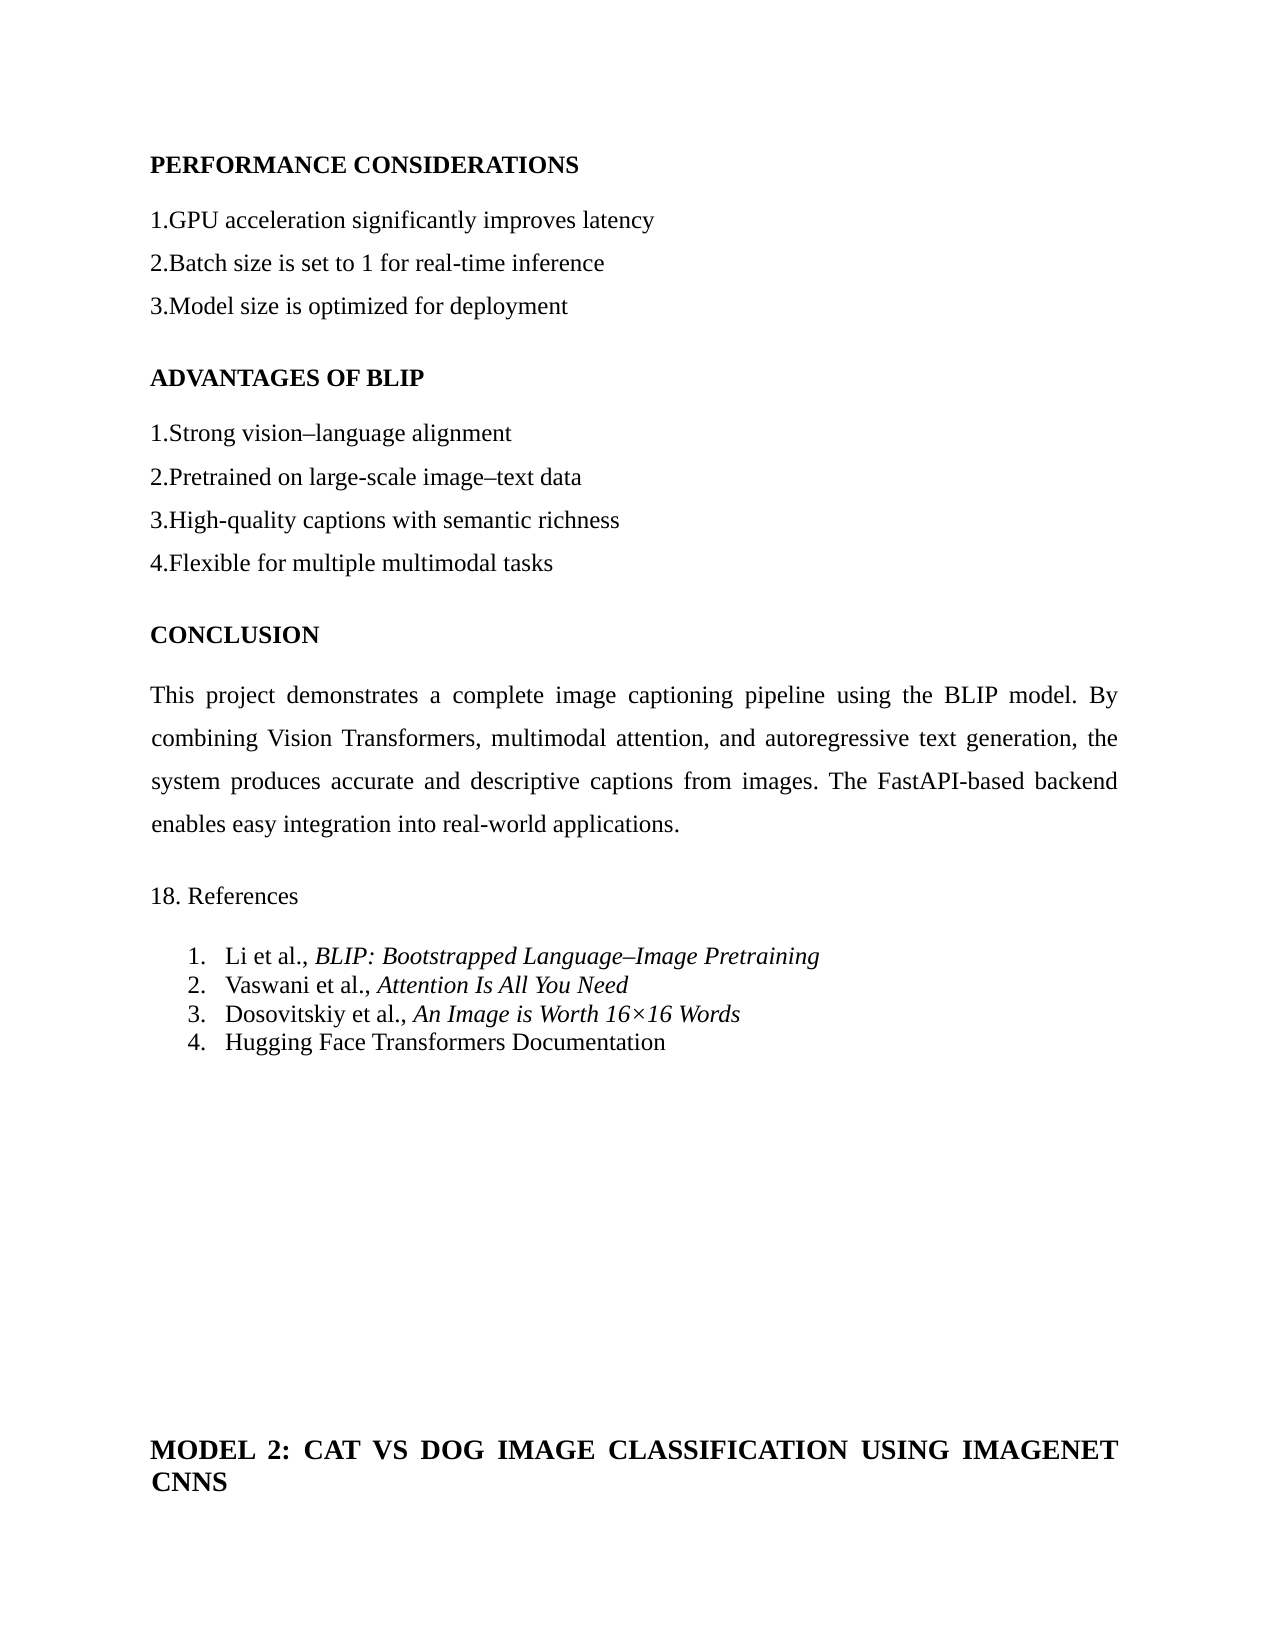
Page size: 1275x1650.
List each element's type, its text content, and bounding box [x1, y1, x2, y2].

text 1.Strong vision–language alignment [150, 418, 1119, 447]
text 2.Pretrained on large-scale image–text data [150, 462, 1119, 490]
text 18. References [150, 881, 1119, 910]
text This project demonstrates a complete image captioning pipeline using the BLIP model. By combining Vision Transformers, multimodal attention, and autoregressive text generation, the system produces accurate and descriptive captions from images. The FastAPI-based backend enables easy integration into real-world applications. [150, 680, 1119, 838]
text 3.High-quality captions with semantic richness [150, 505, 1119, 533]
list Hugging Face Transformers Documentation [187, 1027, 1125, 1056]
text 4.Flexible for multiple multimodal tasks [150, 548, 1119, 577]
text Conclusion [150, 620, 1119, 648]
list Dosovitskiy et al., An Image is Worth 16×16 Words [187, 999, 1125, 1027]
text Performance Considerations [150, 150, 1119, 179]
list Li et al., BLIP: Bootstrapped Language–Image Pretraining [187, 941, 1125, 970]
text 3.Model size is optimized for deployment [150, 291, 1119, 320]
text 2.Batch size is set to 1 for real-time inference [150, 248, 1119, 277]
list Vaswani et al., Attention Is All You Need [187, 970, 1125, 999]
text Advantages of BLIP [150, 363, 1119, 392]
subtitle Model 2: Cat vs Dog Image Classification using ImageNet CNNs [150, 1433, 1119, 1498]
text 1.GPU acceleration significantly improves latency [150, 205, 1119, 234]
